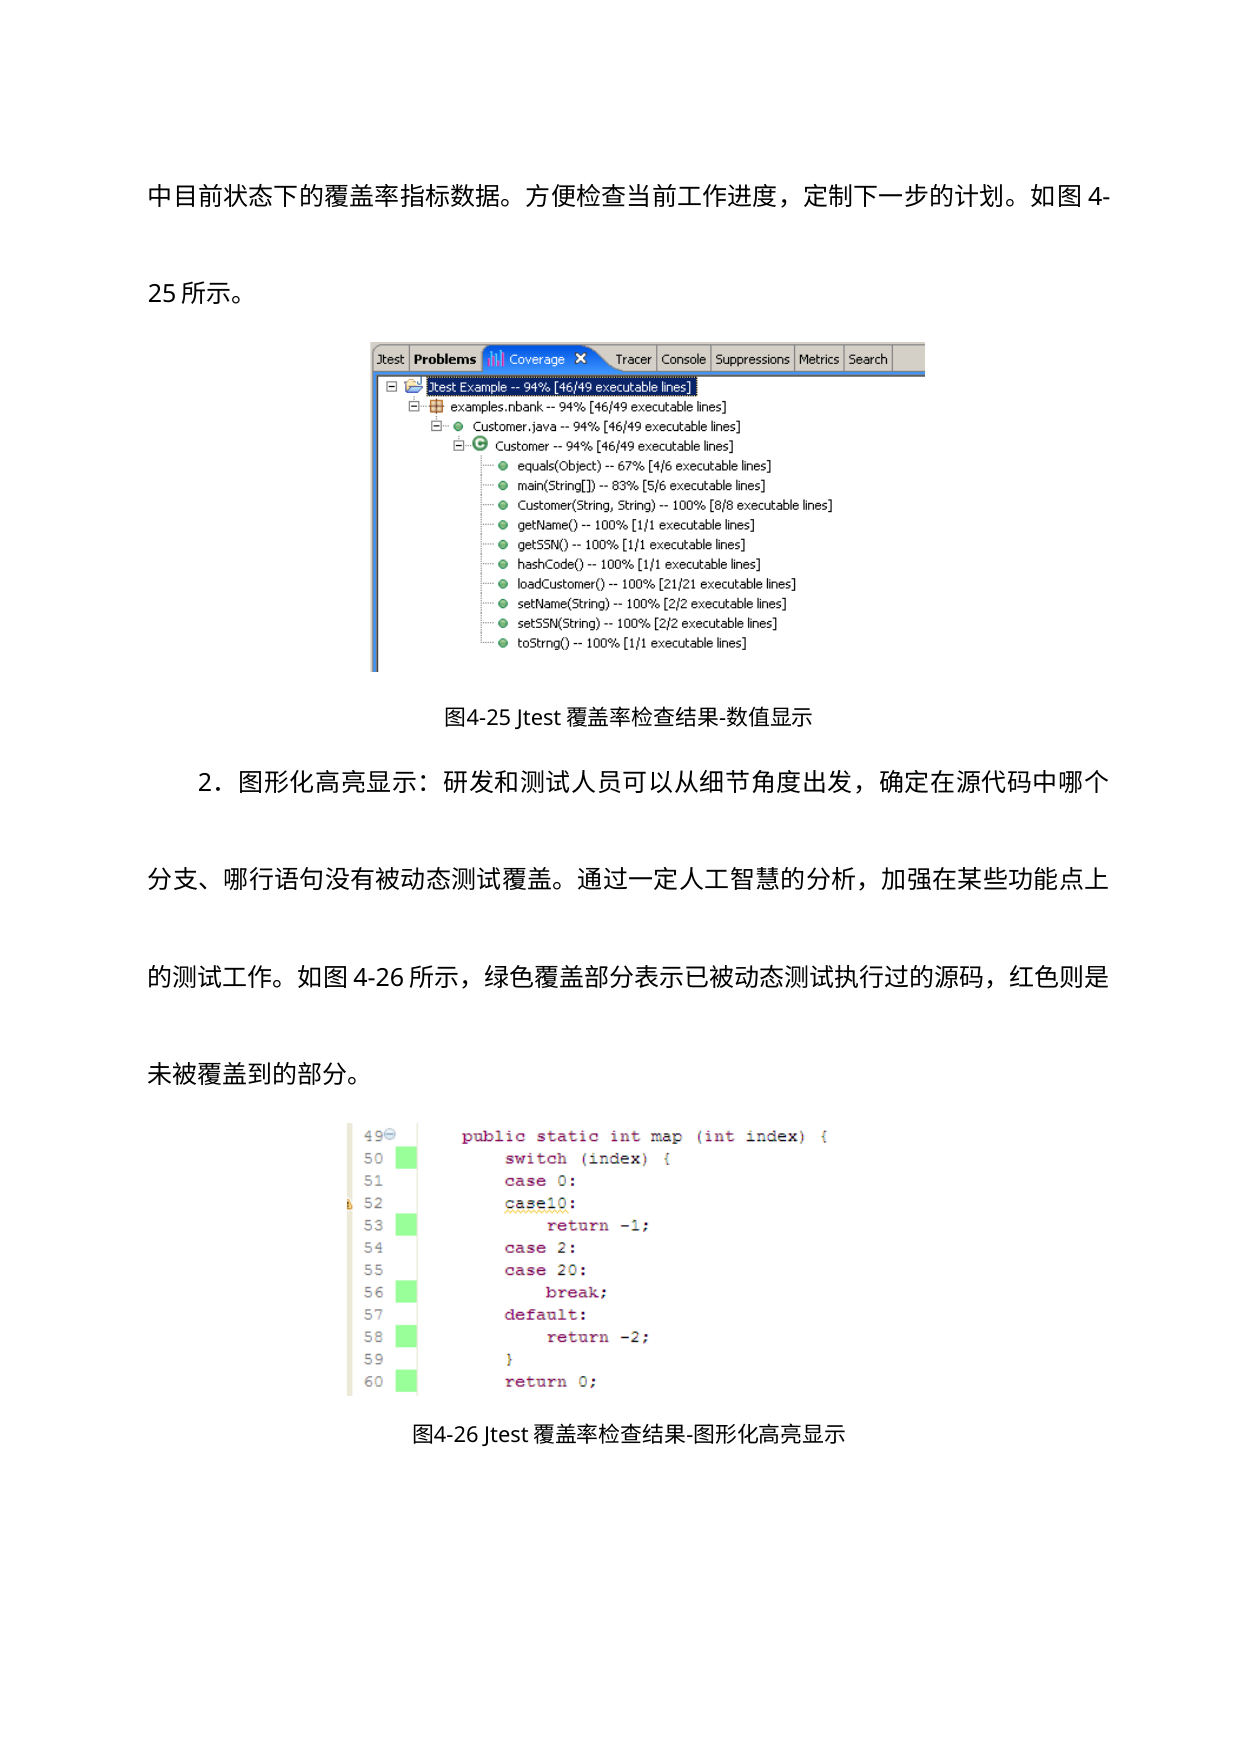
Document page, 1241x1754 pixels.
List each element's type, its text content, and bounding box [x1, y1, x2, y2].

picture [346, 1123, 912, 1396]
text 图4-25 Jtest覆盖率检查结果-数值显示 [148, 700, 1110, 732]
text 图4-26 Jtest覆盖率检查结果-图形化高亮显示 [148, 1416, 1110, 1449]
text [148, 162, 1110, 324]
picture [370, 342, 925, 672]
text 2．图形化高亮显示：研发和测试人员可以从细节角度出发，确定在源代码中哪个分支、哪行语句没有被动态测试覆盖。通过一定人工智慧的分析，加强在某些功能点上的测试工作。如图4-26所示，绿色覆盖部分表示已被动态测试执行过的源码，红色则是未被覆盖到的部分。 [148, 748, 1110, 1106]
